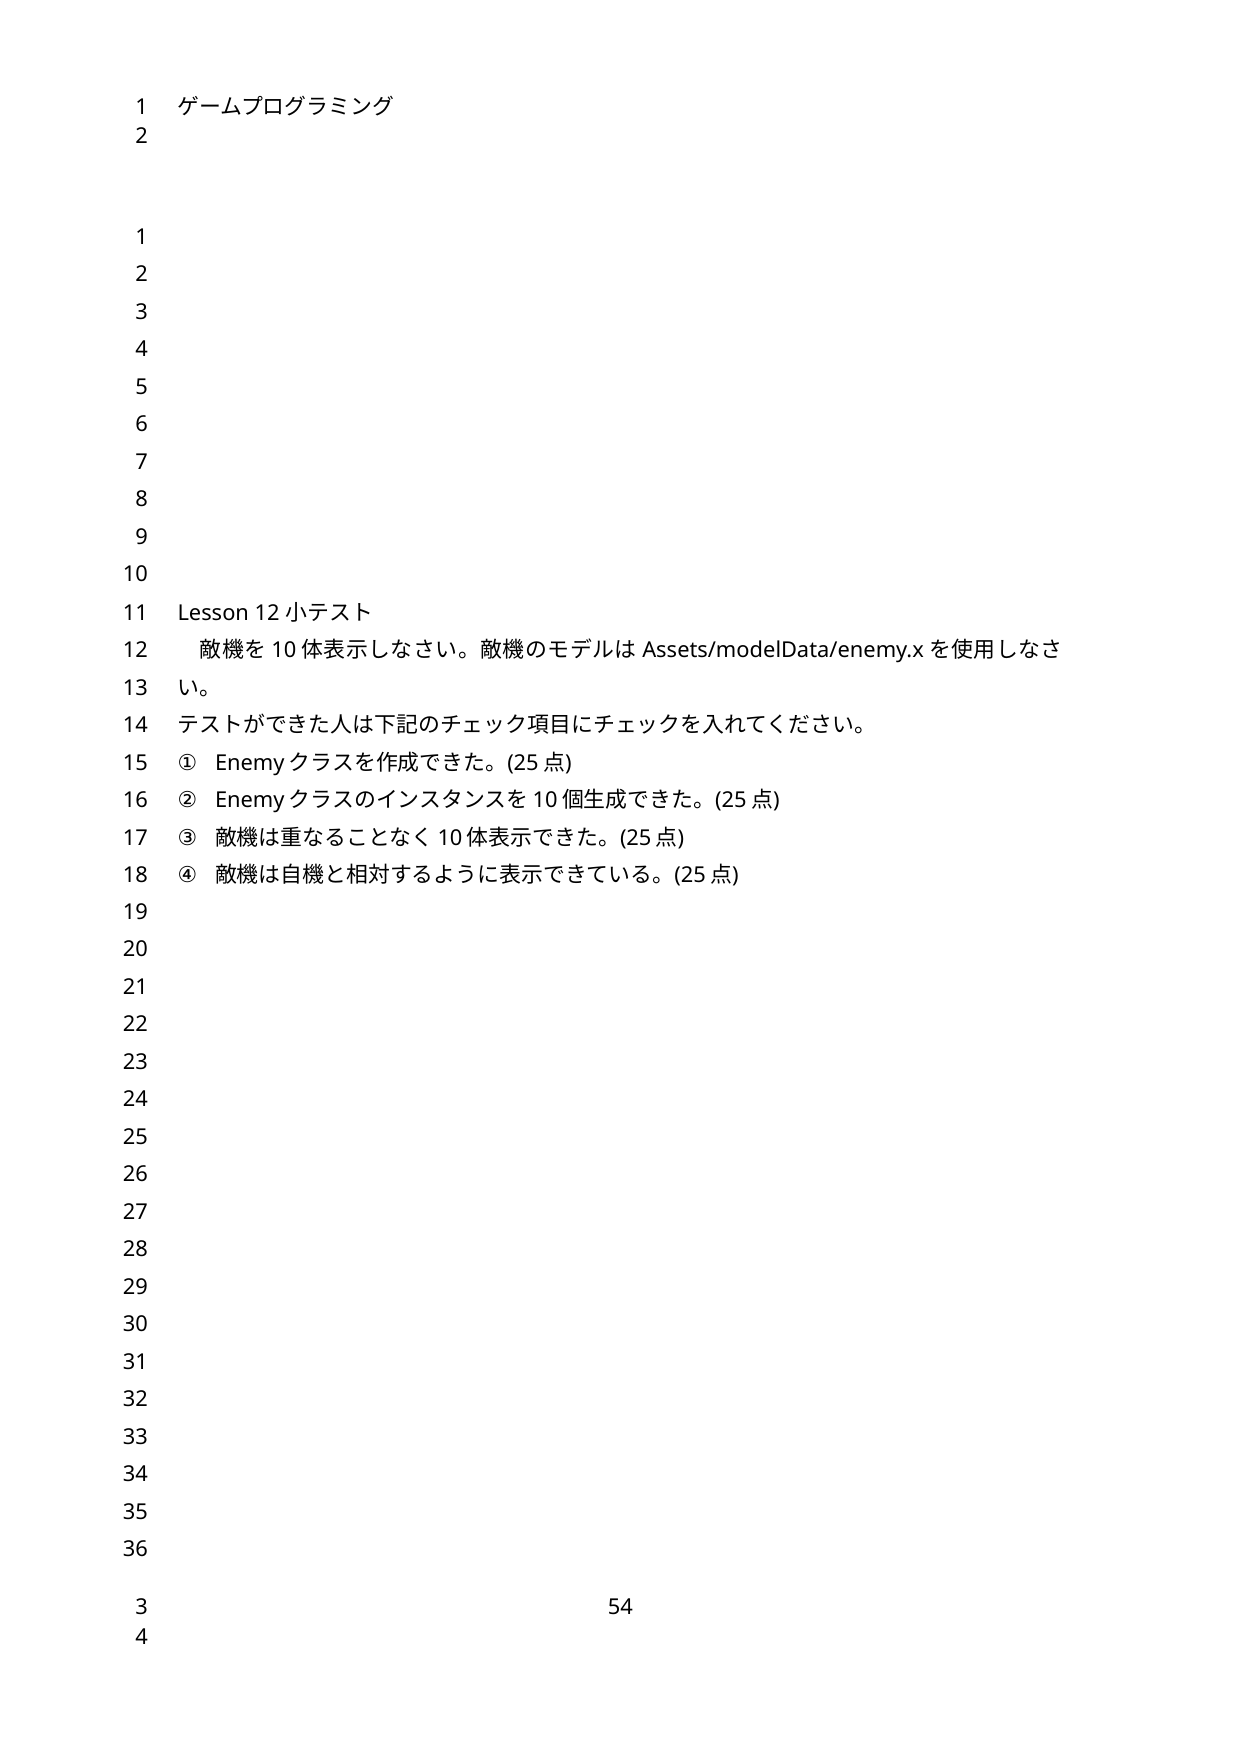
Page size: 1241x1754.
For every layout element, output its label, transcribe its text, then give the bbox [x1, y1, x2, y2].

text テストができた人は下記のチェック項目にチェックを入れてください。 [177, 704, 1063, 742]
text Lesson 12 小テスト [177, 592, 1063, 629]
list 敵機は重なることなく10体表示できた。(25点) [177, 817, 1063, 854]
list 敵機は自機と相対するように表示できている。(25点) [177, 854, 1063, 892]
list Enemyクラスを作成できた。(25点) [177, 742, 1063, 779]
text 敵機を10体表示しなさい。敵機のモデルはAssets/modelData/enemy.xを使用しなさい。 [177, 629, 1063, 704]
list Enemyクラスのインスタンスを10個生成できた。(25点) [177, 779, 1063, 817]
